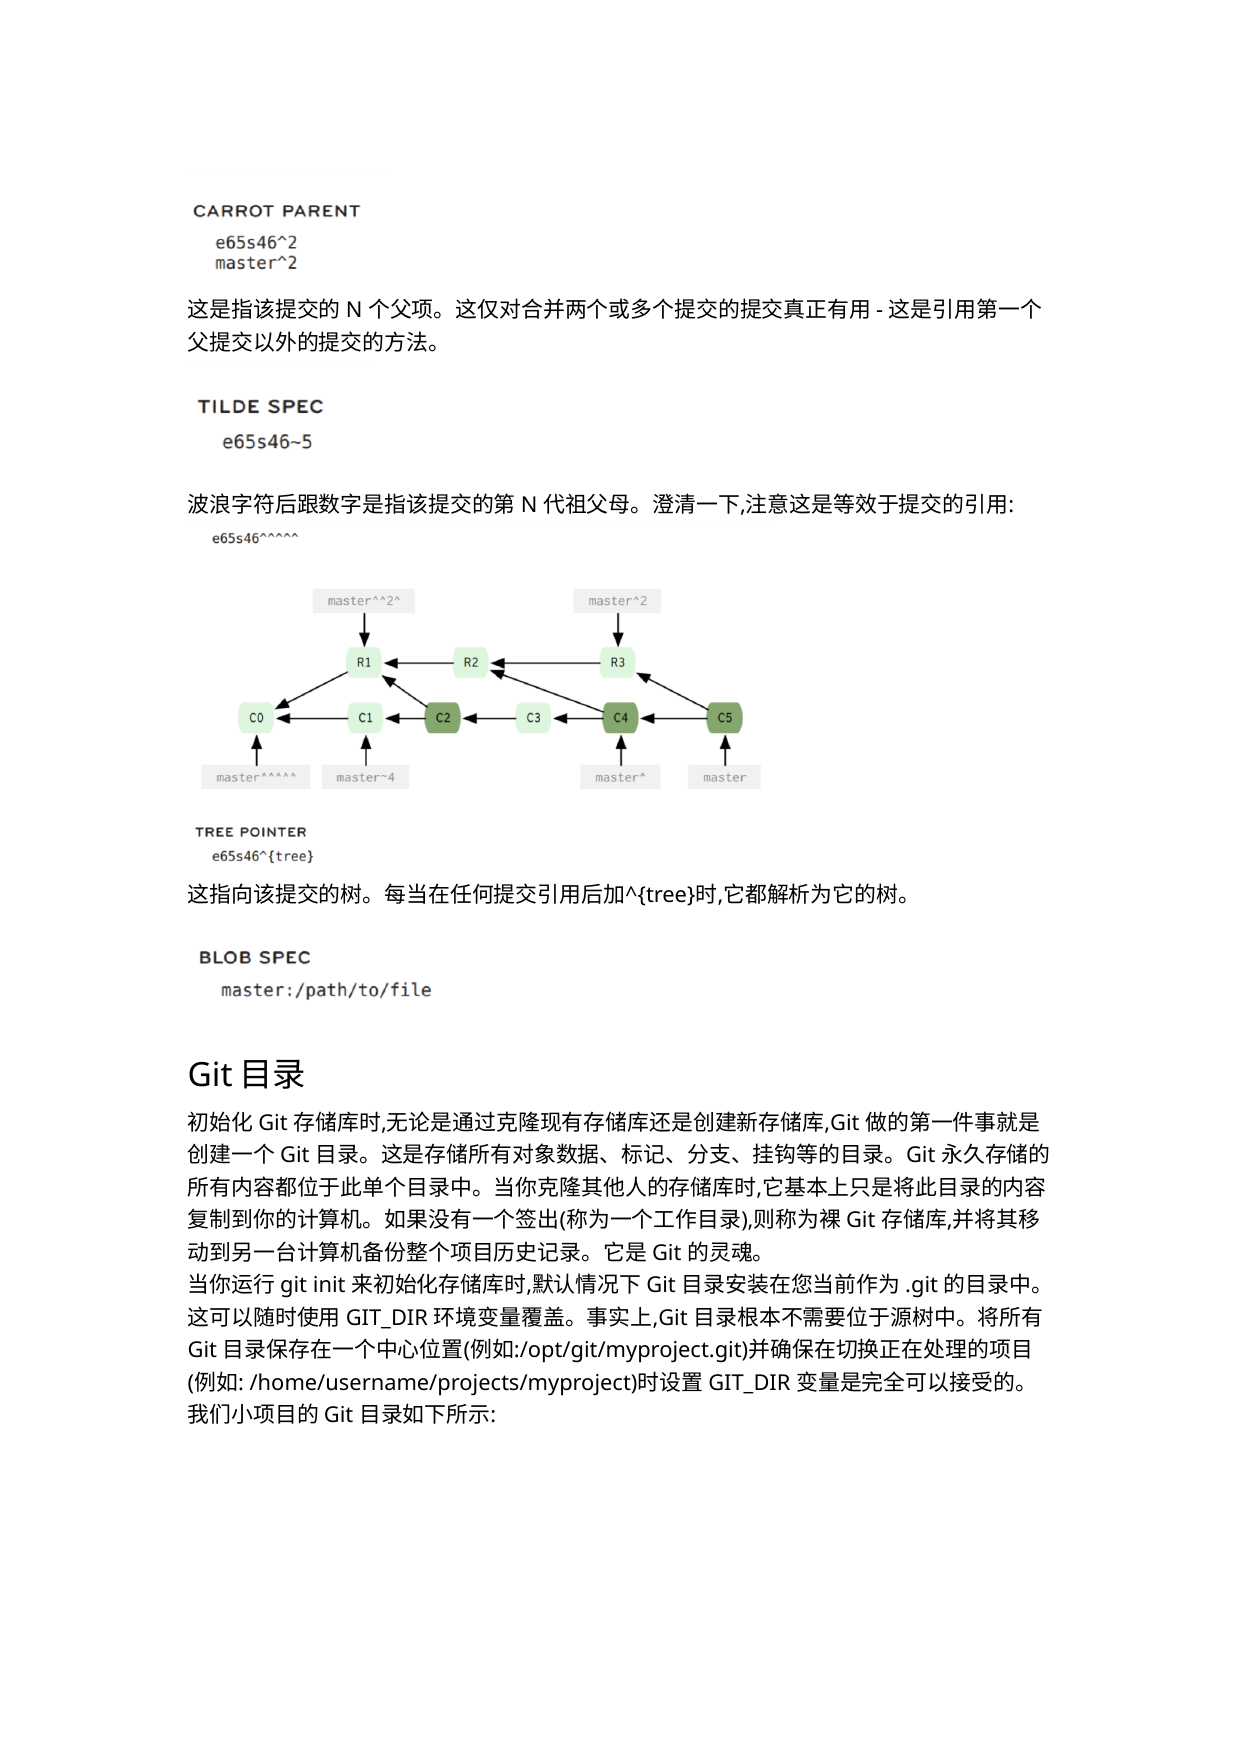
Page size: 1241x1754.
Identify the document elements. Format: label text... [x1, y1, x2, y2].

picture [187, 367, 372, 477]
text Git目录 [187, 1039, 1053, 1104]
text 波浪字符后跟数字是指该提交的第 N 代祖父母。澄清一下,注意这是等效于提交的引用: [187, 487, 1053, 519]
text 当你运行 git init 来初始化存储库时,默认情况下 Git 目录安装在您当前作为 .git 的目录中。这可以随时使用 GIT_DIR 环境变量覆盖。事实上,Git 目录根本不需要位于源树中。将所有 Git 目录保存在一个中心位置(例如:/opt/git/myproject.git)并确保在切换正在处理的项目(例如: /home/username/projects/myproject)时设置 GIT_DIR 变量是完全可以接受的。 [187, 1267, 1053, 1397]
text 初始化 Git 存储库时,无论是通过克隆现有存储库还是创建新存储库,Git 做的第一件事就是创建一个 Git 目录。这是存储所有对象数据、标记、分支、挂钩等的目录。Git 永久存储的所有内容都位于此单个目录中。当你克隆其他人的存储库时,它基本上只是将此目录的内容复制到你的计算机。如果没有一个签出(称为一个工作目录),则称为裸 Git 存储库,并将其移动到另一台计算机备份整个项目历史记录。它是 Git 的灵魂。 [187, 1104, 1053, 1267]
text 这指向该提交的树。每当在任何提交引用后加^{tree}时,它都解析为它的树。 [187, 877, 1053, 909]
picture [187, 174, 386, 280]
text 我们小项目的 Git 目录如下所示: [187, 1397, 1053, 1429]
picture [187, 921, 514, 1028]
picture [187, 523, 772, 874]
text 这是指该提交的 N 个父项。这仅对合并两个或多个提交的提交真正有用 - 这是引用第一个父提交以外的提交的方法。 [187, 292, 1053, 357]
